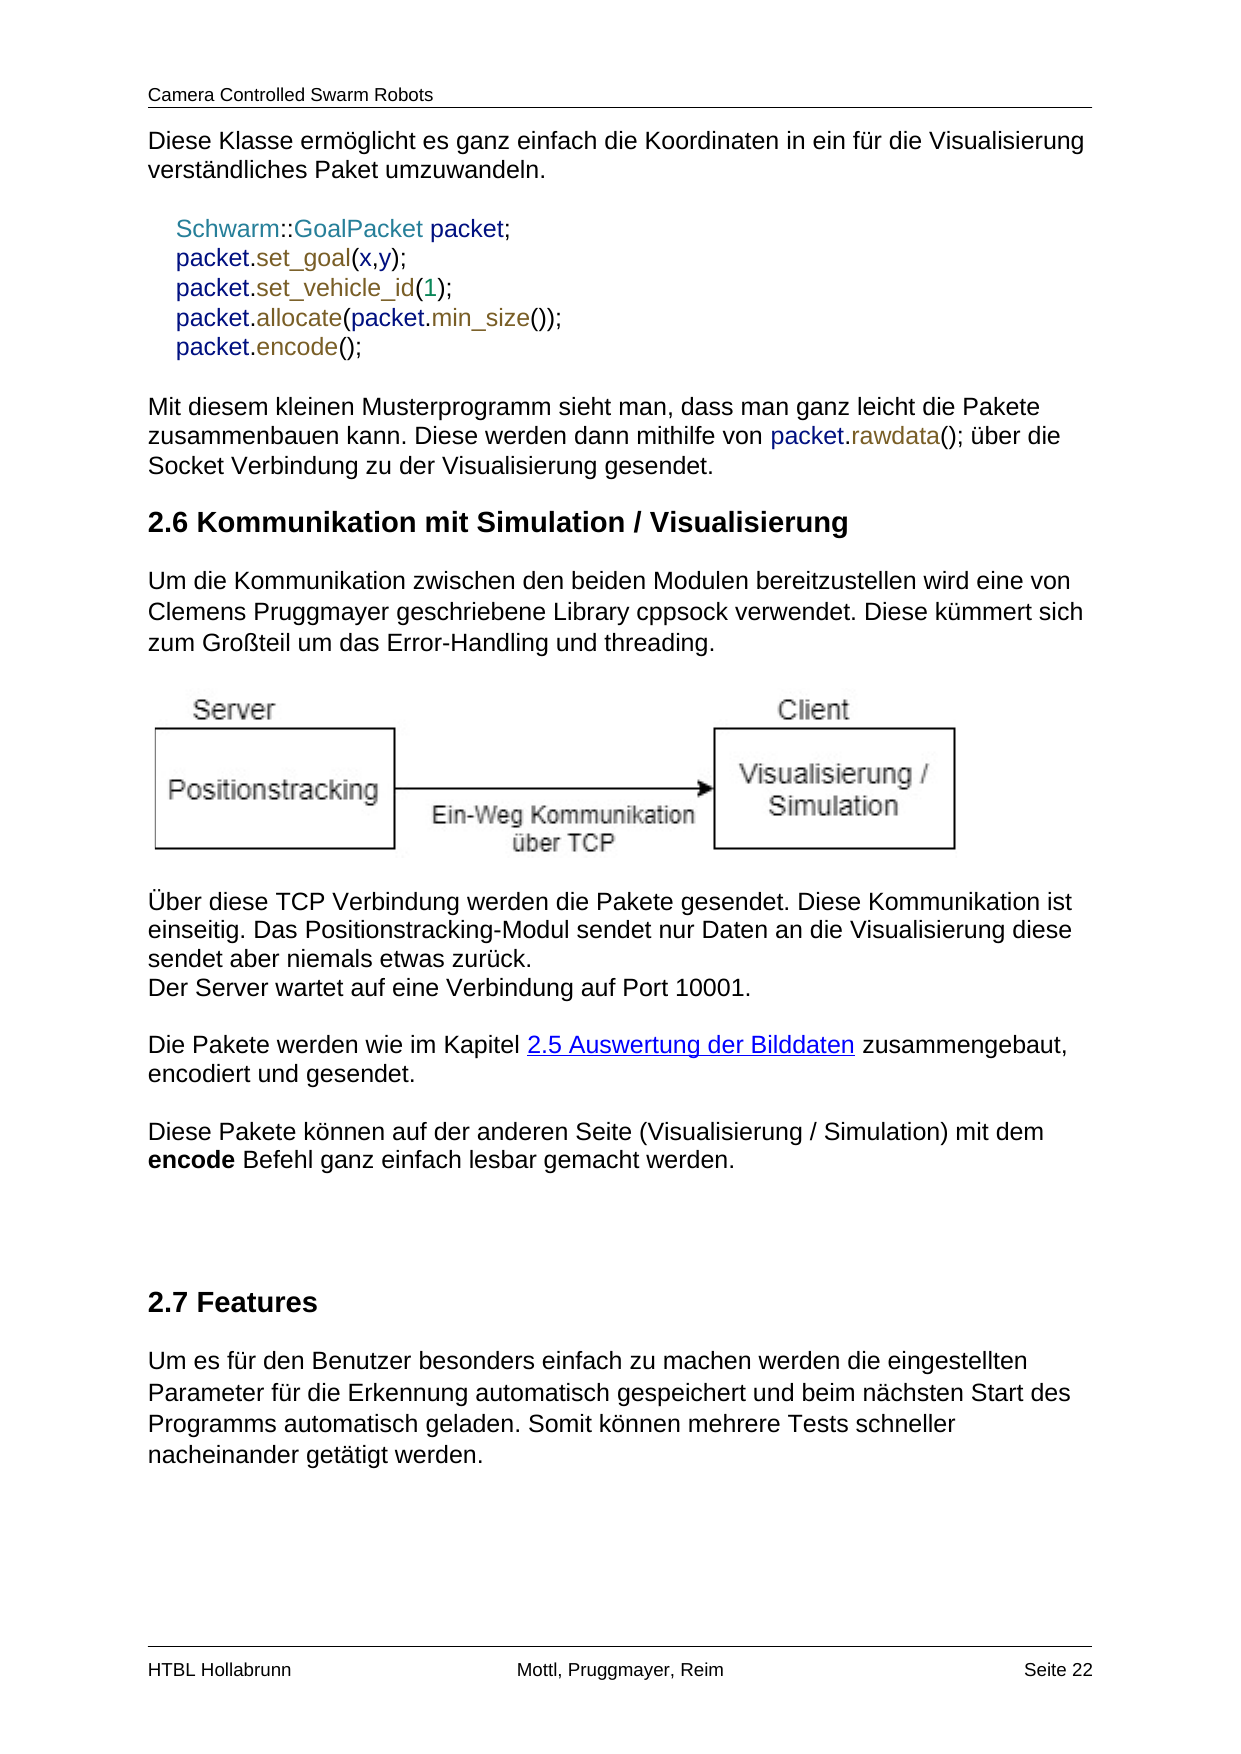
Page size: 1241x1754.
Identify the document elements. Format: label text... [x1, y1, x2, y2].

text Um die Kommunikation zwischen den beiden Modulen bereitzustellen wird eine von Clemens Pruggmayer geschriebene Library cppsock verwendet. Diese kümmert sich zum Großteil um das Error-Handling und threading. [148, 563, 1092, 657]
text Diese Klasse ermöglicht es ganz einfach die Koordinaten in ein für die Visualisierung verständliches Paket umzuwandeln. [148, 126, 1092, 184]
subtitle Kommunikation mit Simulation / Visualisierung [148, 505, 1092, 538]
subtitle Features [148, 1285, 1092, 1319]
text packet.encode(); [148, 331, 1092, 361]
text packet.set_vehicle_id(1); [148, 272, 1092, 302]
text Der Server wartet auf eine Verbindung auf Port 10001. [148, 973, 1092, 1002]
text packet.set_goal(x,y); [148, 242, 1092, 272]
text Diese Pakete können auf der anderen Seite (Visualisierung / Simulation) mit dem encode Befehl ganz einfach lesbar gemacht werden. [148, 1117, 1092, 1174]
text Die Pakete werden wie im Kapitel 2.5 Auswertung der Bilddaten zusammengebaut, encodiert und gesendet. [148, 1030, 1092, 1088]
text Schwarm::GoalPacket packet; [148, 213, 1092, 242]
text packet.allocate(packet.min_size()); [148, 302, 1092, 331]
text Mit diesem kleinen Musterprogramm sieht man, dass man ganz leicht die Pakete zusammenbauen kann. Diese werden dann mithilfe von packet.rawdata(); über die Socket Verbindung zu der Visualisierung gesendet. [148, 391, 1092, 480]
picture [154, 688, 958, 858]
text Über diese TCP Verbindung werden die Pakete gesendet. Diese Kommunikation ist einseitig. Das Positionstracking-Modul sendet nur Daten an die Visualisierung diese sendet aber niemals etwas zurück. [148, 887, 1092, 973]
text Um es für den Benutzer besonders einfach zu machen werden die eingestellten Parameter für die Erkennung automatisch gespeichert und beim nächsten Start des Programms automatisch geladen. Somit können mehrere Tests schneller nacheinander getätigt werden. [148, 1344, 1092, 1469]
